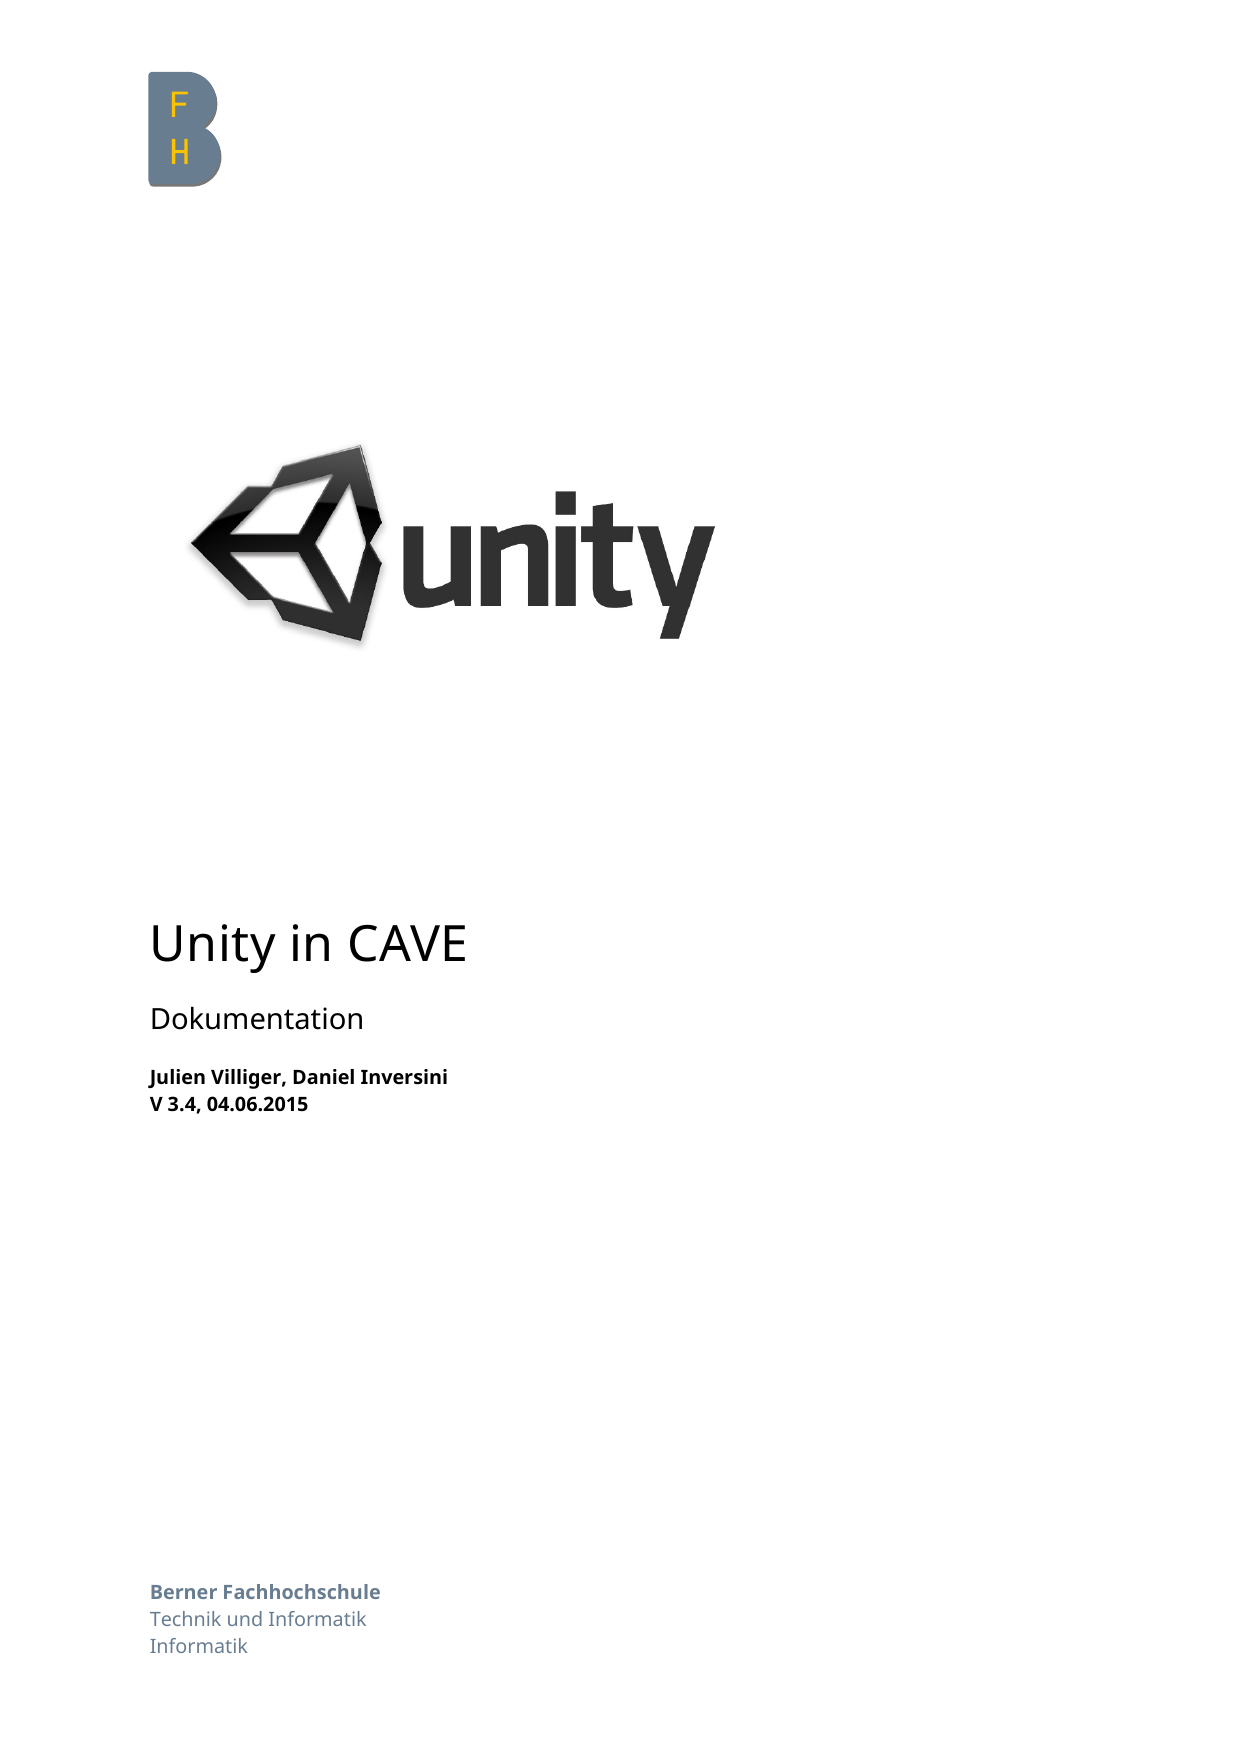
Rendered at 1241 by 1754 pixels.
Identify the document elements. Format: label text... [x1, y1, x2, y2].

table_cell Berner Fachhochschule Technik und Informatik Informatik [150, 1541, 1024, 1659]
table_header Unity in CAVE Dokumentation Julien Villiger, Daniel Inversini V 3.4, 04.06.2015 [150, 292, 1024, 1541]
picture [149, 321, 750, 772]
